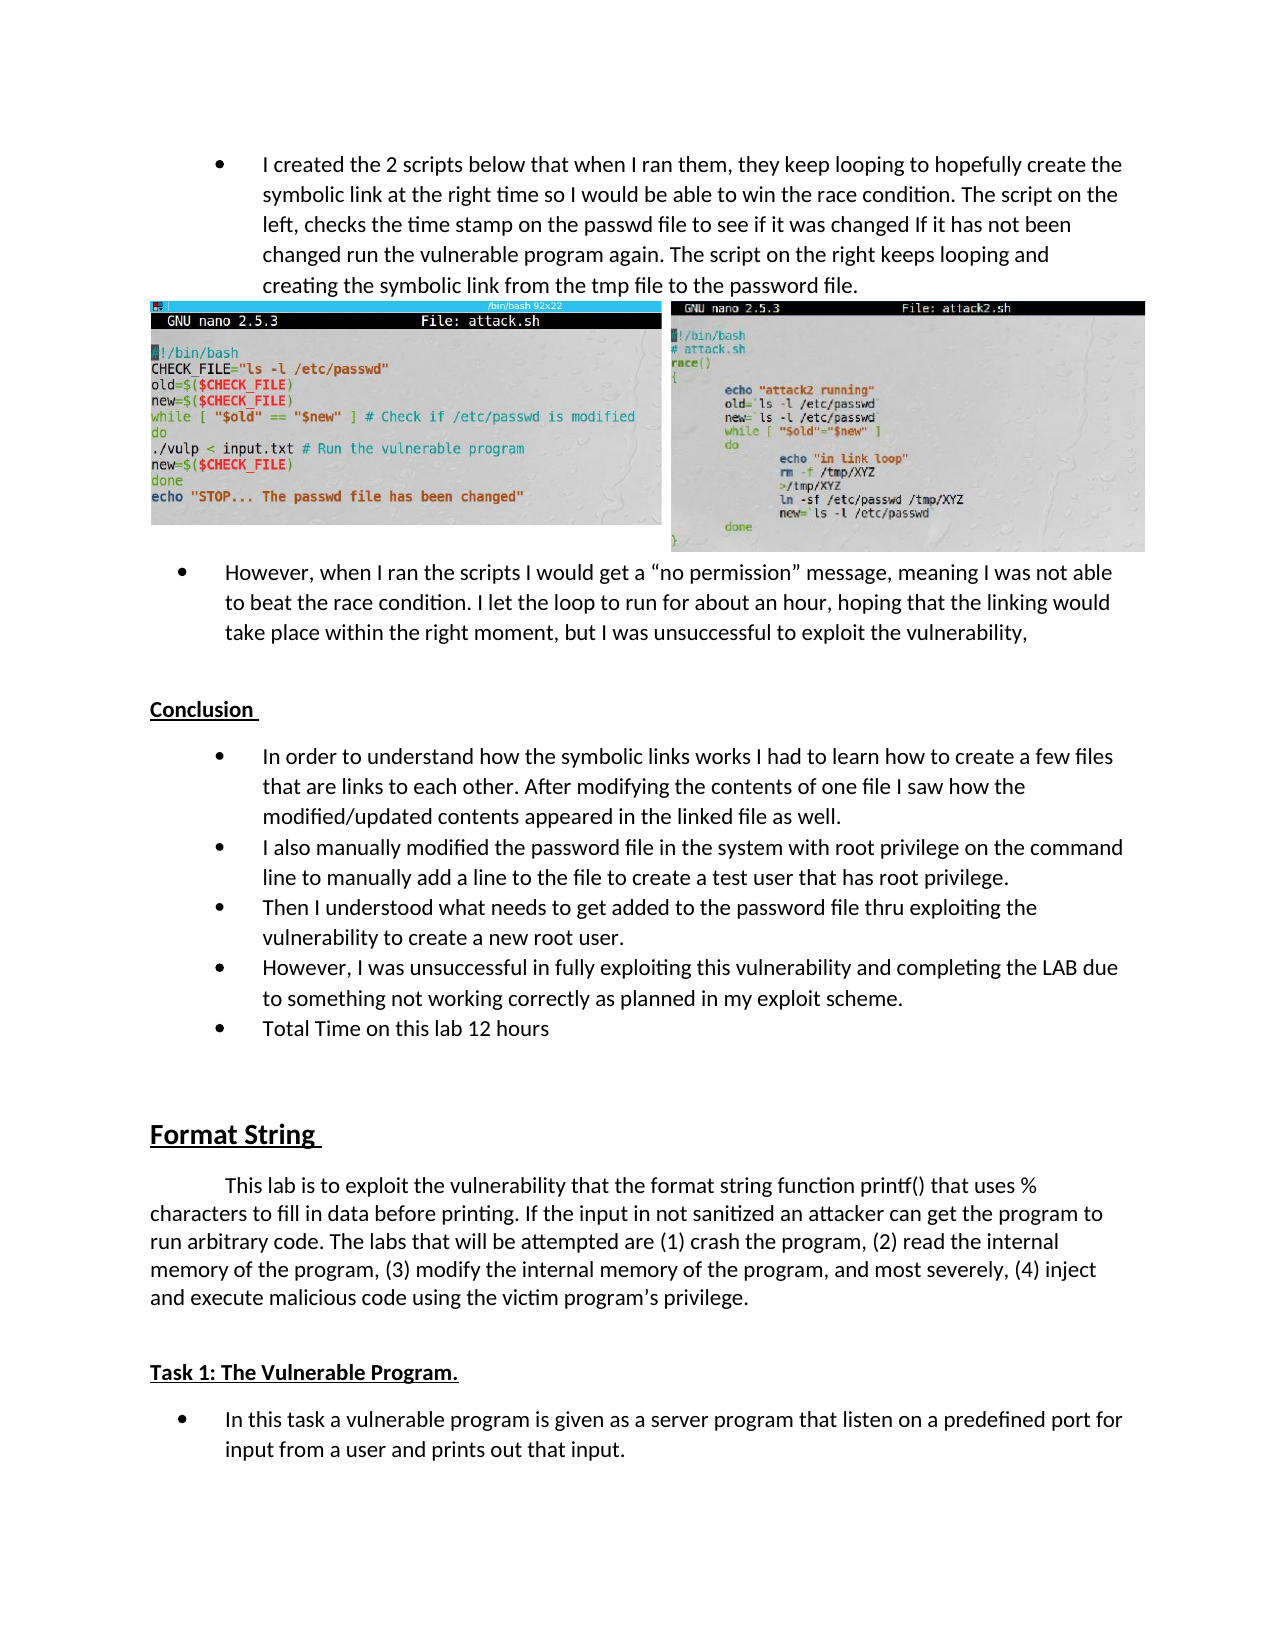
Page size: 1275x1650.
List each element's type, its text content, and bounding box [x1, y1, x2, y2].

list In order to understand how the symbolic links works I had to learn how to create a few files that are links to each other. After modifying the contents of one file I saw how the modified/updated contents appeared in the linked file as well. [225, 742, 1125, 830]
list Total Time on this lab 12 hours [225, 1014, 1125, 1042]
list In this task a vulnerable program is given as a server program that listen on a predefined port for input from a user and prints out that input. [187, 1405, 1125, 1463]
text Conclusion [150, 695, 1125, 723]
text Format String [150, 1116, 1125, 1151]
picture [670, 301, 1146, 552]
picture [150, 301, 662, 525]
text This lab is to exploit the vulnerability that the format string function printf() that uses % characters to fill in data before printing. If the input in not sanitized an attacker can get the program to run arbitrary code. The labs that will be attempted are (1) crash the program, (2) read the internal memory of the program, (3) modify the internal memory of the program, and most severely, (4) inject and execute malicious code using the victim program’s privilege. [150, 1171, 1125, 1311]
list I created the 2 scripts below that when I ran them, they keep looping to hopefully create the symbolic link at the right time so I would be able to win the race condition. The script on the left, checks the time stamp on the passwd file to see if it was changed If it has not been changed run the vulnerable program again. The script on the right keeps looping and creating the symbolic link from the tmp file to the password file. [225, 150, 1125, 299]
list However, when I ran the scripts I would get a “no permission” message, meaning I was not able to beat the race condition. I let the loop to run for about an hour, hoping that the linking would take place within the right moment, but I was unsuccessful to exploit the vulnerability, [187, 558, 1125, 646]
list However, I was unsuccessful in fully exploiting this vulnerability and completing the LAB due to something not working correctly as planned in my exploit scheme. [225, 953, 1125, 1012]
list I also manually modified the password file in the system with root privilege on the command line to manually add a line to the file to create a test user that has root privilege. [225, 833, 1125, 891]
text Task 1: The Vulnerable Program. [150, 1358, 1125, 1386]
list Then I understood what needs to get added to the password file thru exploiting the vulnerability to create a new root user. [225, 893, 1125, 951]
